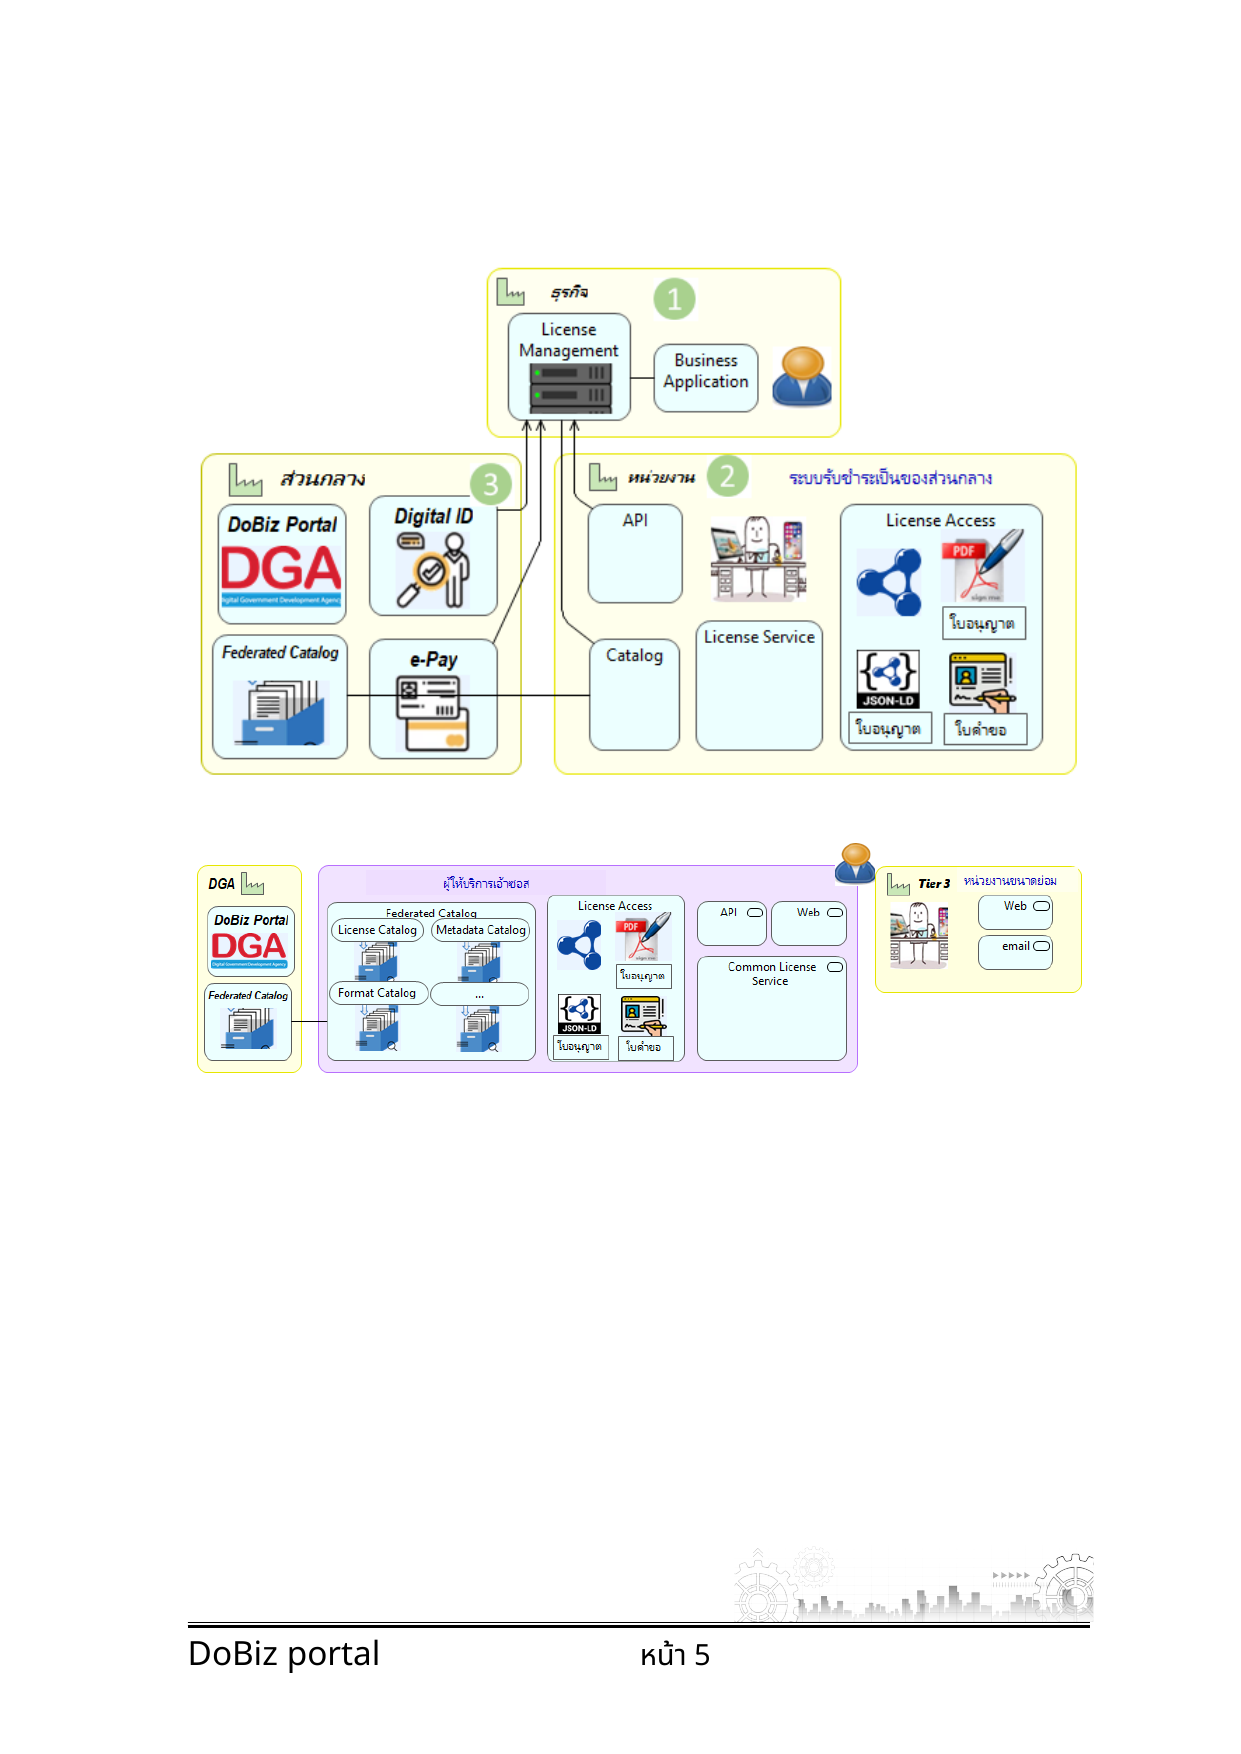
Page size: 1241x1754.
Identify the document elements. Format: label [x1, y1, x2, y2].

picture [734, 1544, 1094, 1622]
picture [187, 255, 1091, 789]
picture [187, 833, 1091, 1082]
